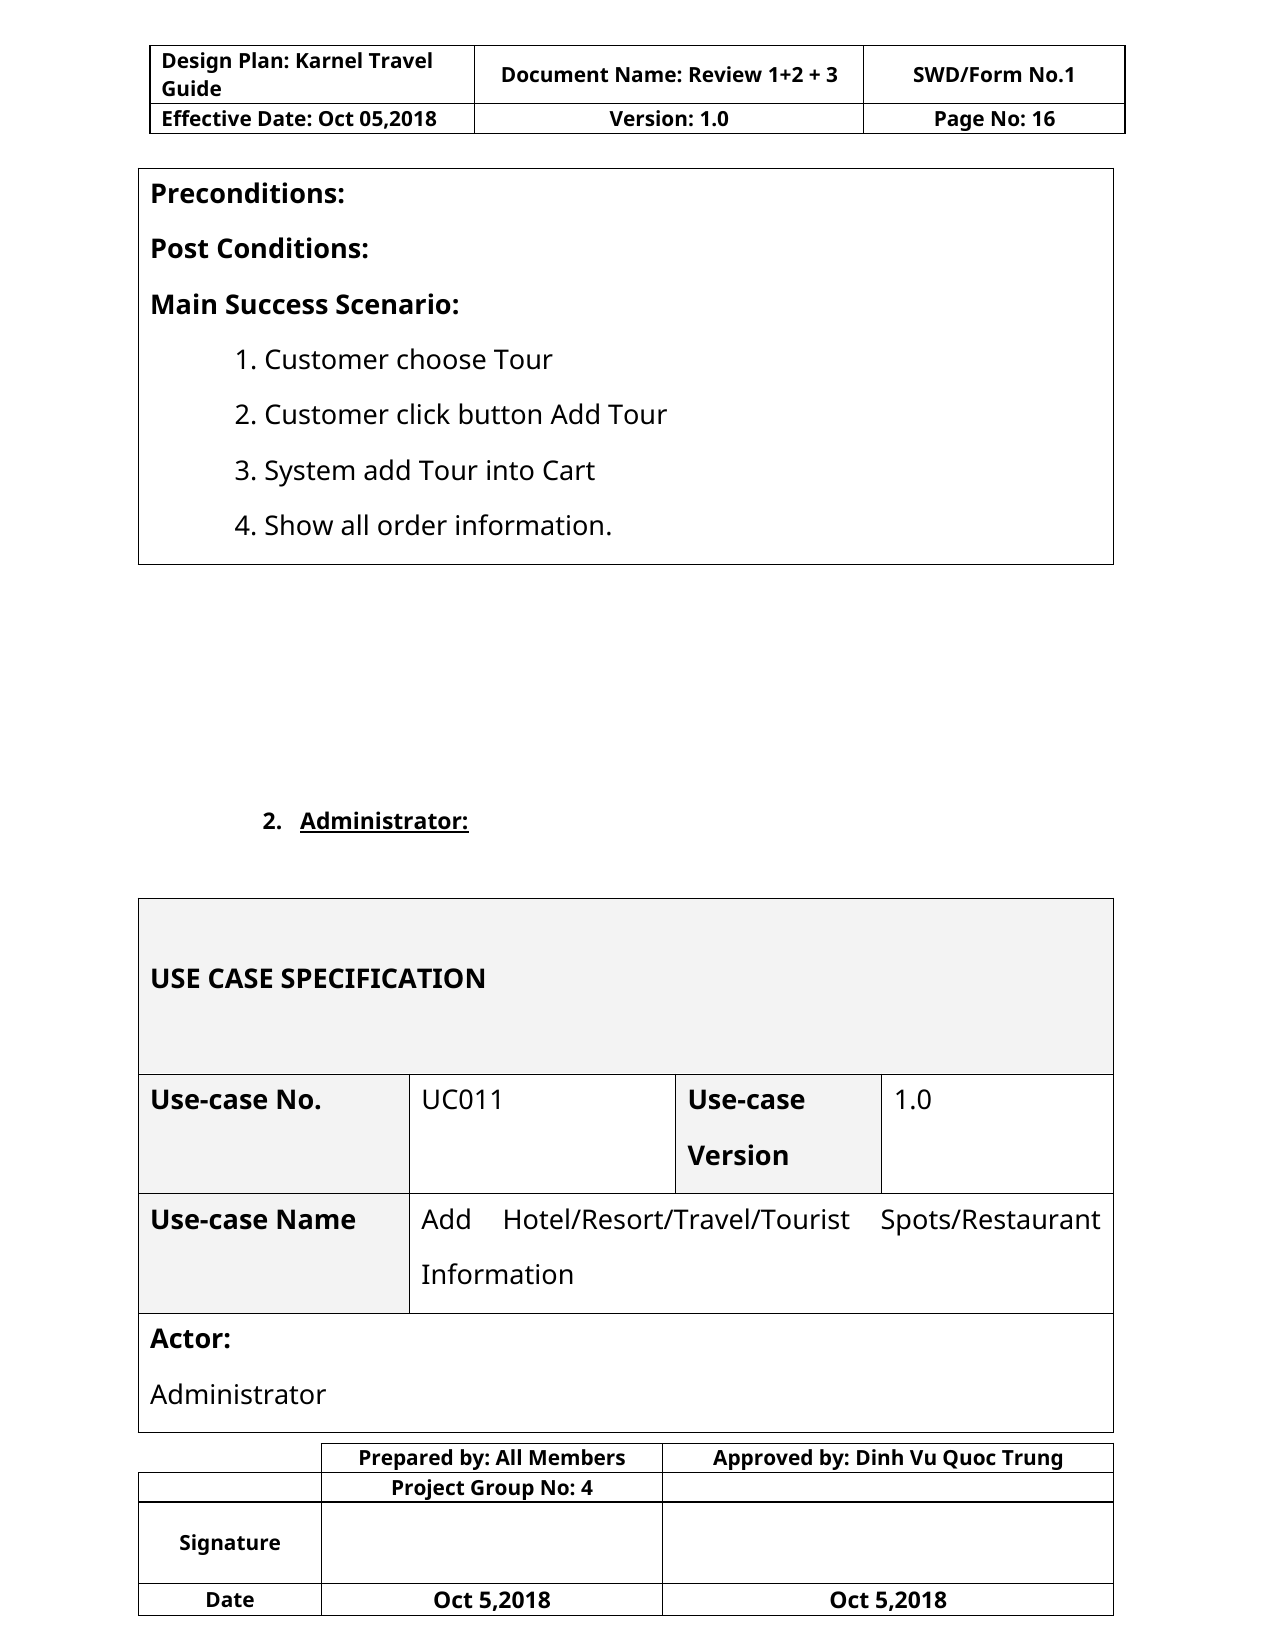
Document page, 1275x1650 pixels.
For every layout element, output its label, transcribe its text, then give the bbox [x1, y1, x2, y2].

table_cell Use-case Name [139, 1194, 409, 1313]
table_cell Use-case Version [676, 1075, 881, 1193]
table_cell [139, 1314, 1113, 1432]
table_header USE CASE SPECIFICATION [139, 899, 1113, 1073]
table_cell 1.0 [882, 1075, 1113, 1193]
table_cell Use-case No. [139, 1075, 409, 1193]
list Administrator: [262, 805, 1125, 836]
table_cell UC011 [410, 1075, 675, 1193]
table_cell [139, 169, 1113, 564]
table_cell Add Hotel/Resort/Travel/Tourist Spots/Restaurant Information [410, 1194, 1113, 1313]
